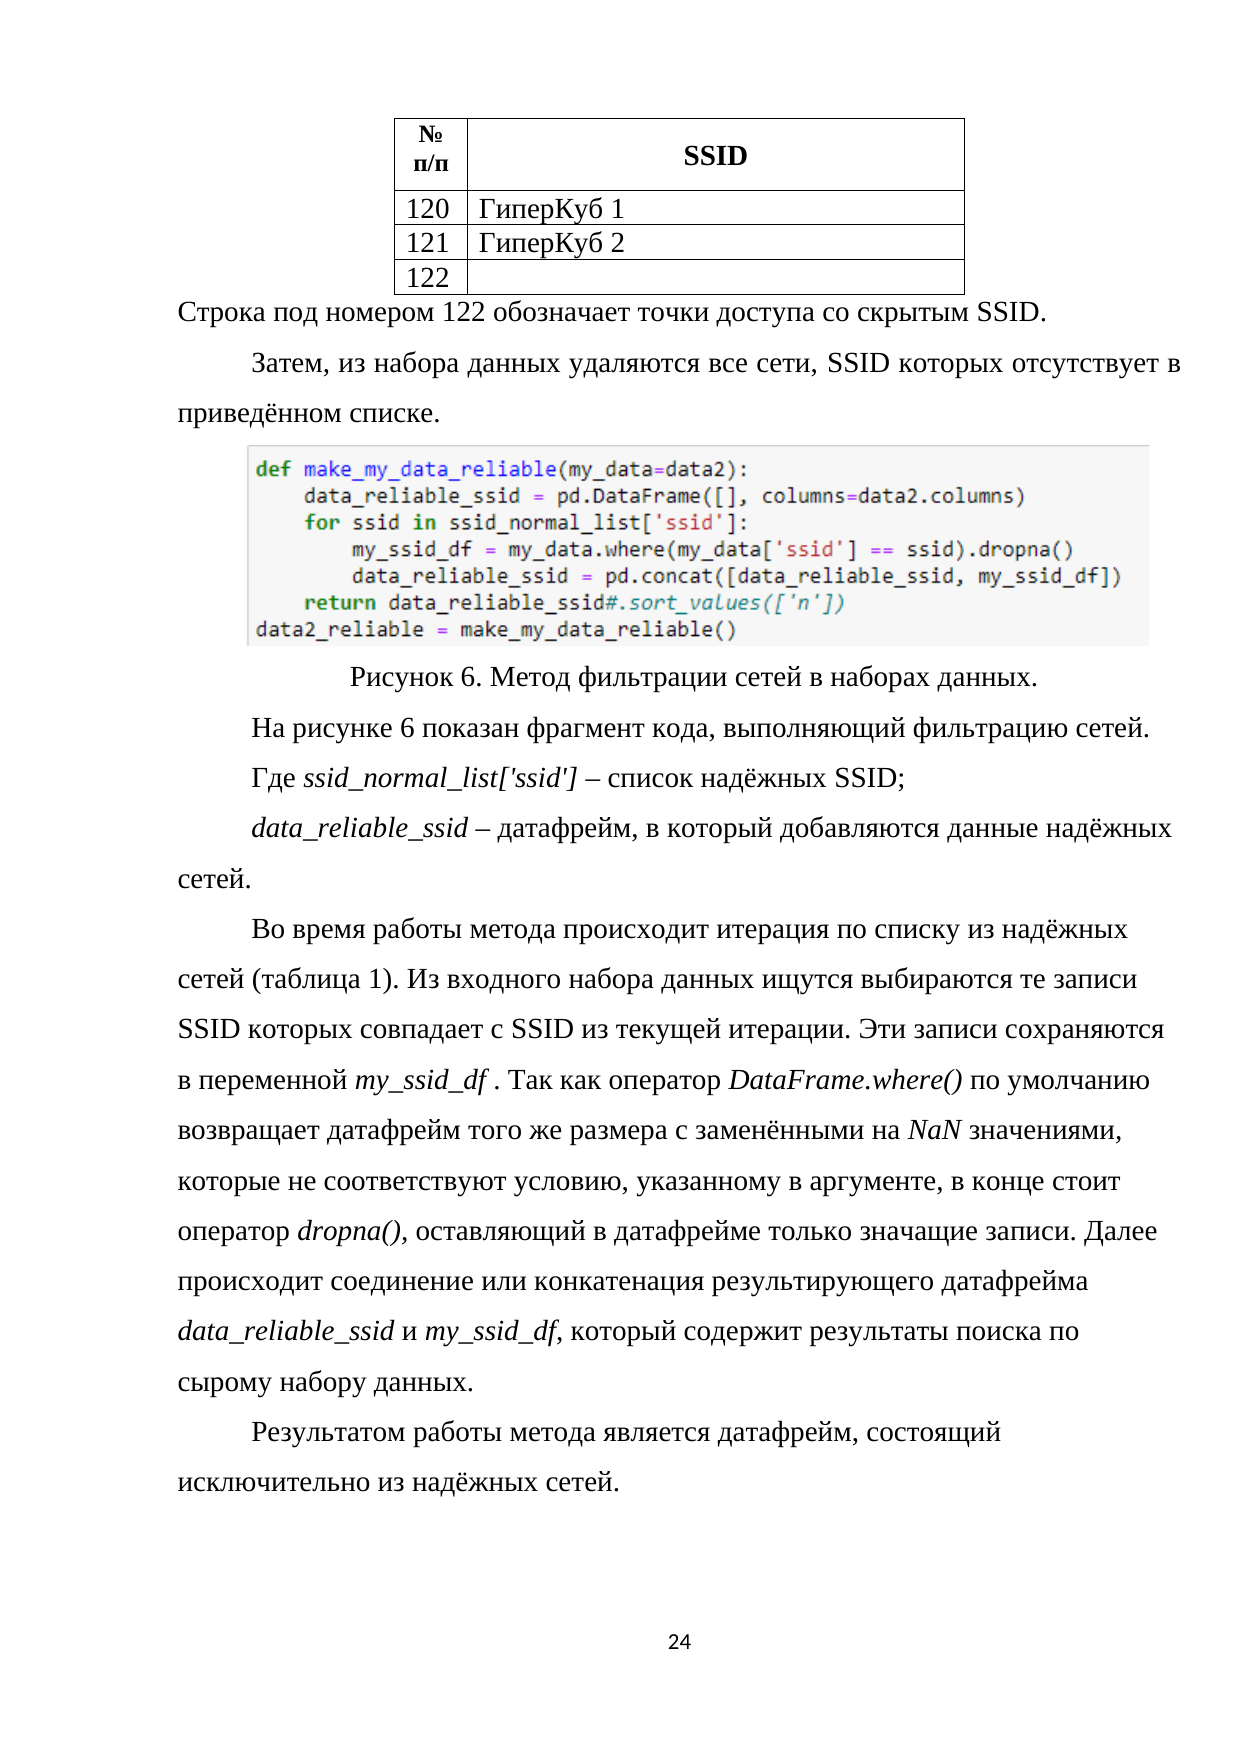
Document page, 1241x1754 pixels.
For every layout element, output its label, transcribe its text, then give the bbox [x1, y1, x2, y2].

picture [238, 445, 1150, 646]
table_cell 122 [395, 260, 467, 293]
text Рисунок 6. Метод фильтрации сетей в наборах данных. [177, 659, 1181, 693]
table_header SSID [468, 119, 964, 190]
text Во время работы метода происходит итерация по списку из надёжных сетей (таблица 1). Из входного набора данных ищутся выбираются те записи SSID которых совпадает с SSID из текущей итерации. Эти записи сохраняются в переменной my_ssid_df . Так как оператор DataFrame.where() по умолчанию возвращает датафрейм того же размера с заменёнными на NaN значениями, которые не соответствуют условию, указанному в аргументе, в конце стоит оператор dropna(), оставляющий в датафрейме только значащие записи. Далее происходит соединение или конкатенация результирующего датафрейма data_reliable_ssid и my_ssid_df, который содержит результаты поиска по сырому набору данных. [177, 911, 1181, 1397]
table_header № п/п [395, 119, 467, 190]
table_cell [468, 260, 964, 293]
table_cell ГиперКуб 2 [468, 225, 964, 259]
text Затем, из набора данных удаляются все сети, SSID которых отсутствует в приведённом списке. [177, 345, 1181, 429]
text Строка под номером 122 обозначает точки доступа со скрытым SSID. [177, 294, 1181, 328]
text Результатом работы метода является датафрейм, состоящий исключительно из надёжных сетей. [177, 1414, 1181, 1498]
table_cell ГиперКуб 1 [468, 191, 964, 224]
table_cell 120 [395, 191, 467, 224]
text На рисунке 6 показан фрагмент кода, выполняющий фильтрацию сетей. [177, 710, 1181, 743]
text data_reliable_ssid – датафрейм, в который добавляются данные надёжных сетей. [177, 810, 1181, 894]
table_cell 121 [395, 225, 467, 259]
text Где ssid_normal_list['ssid'] – список надёжных SSID; [177, 760, 1181, 794]
